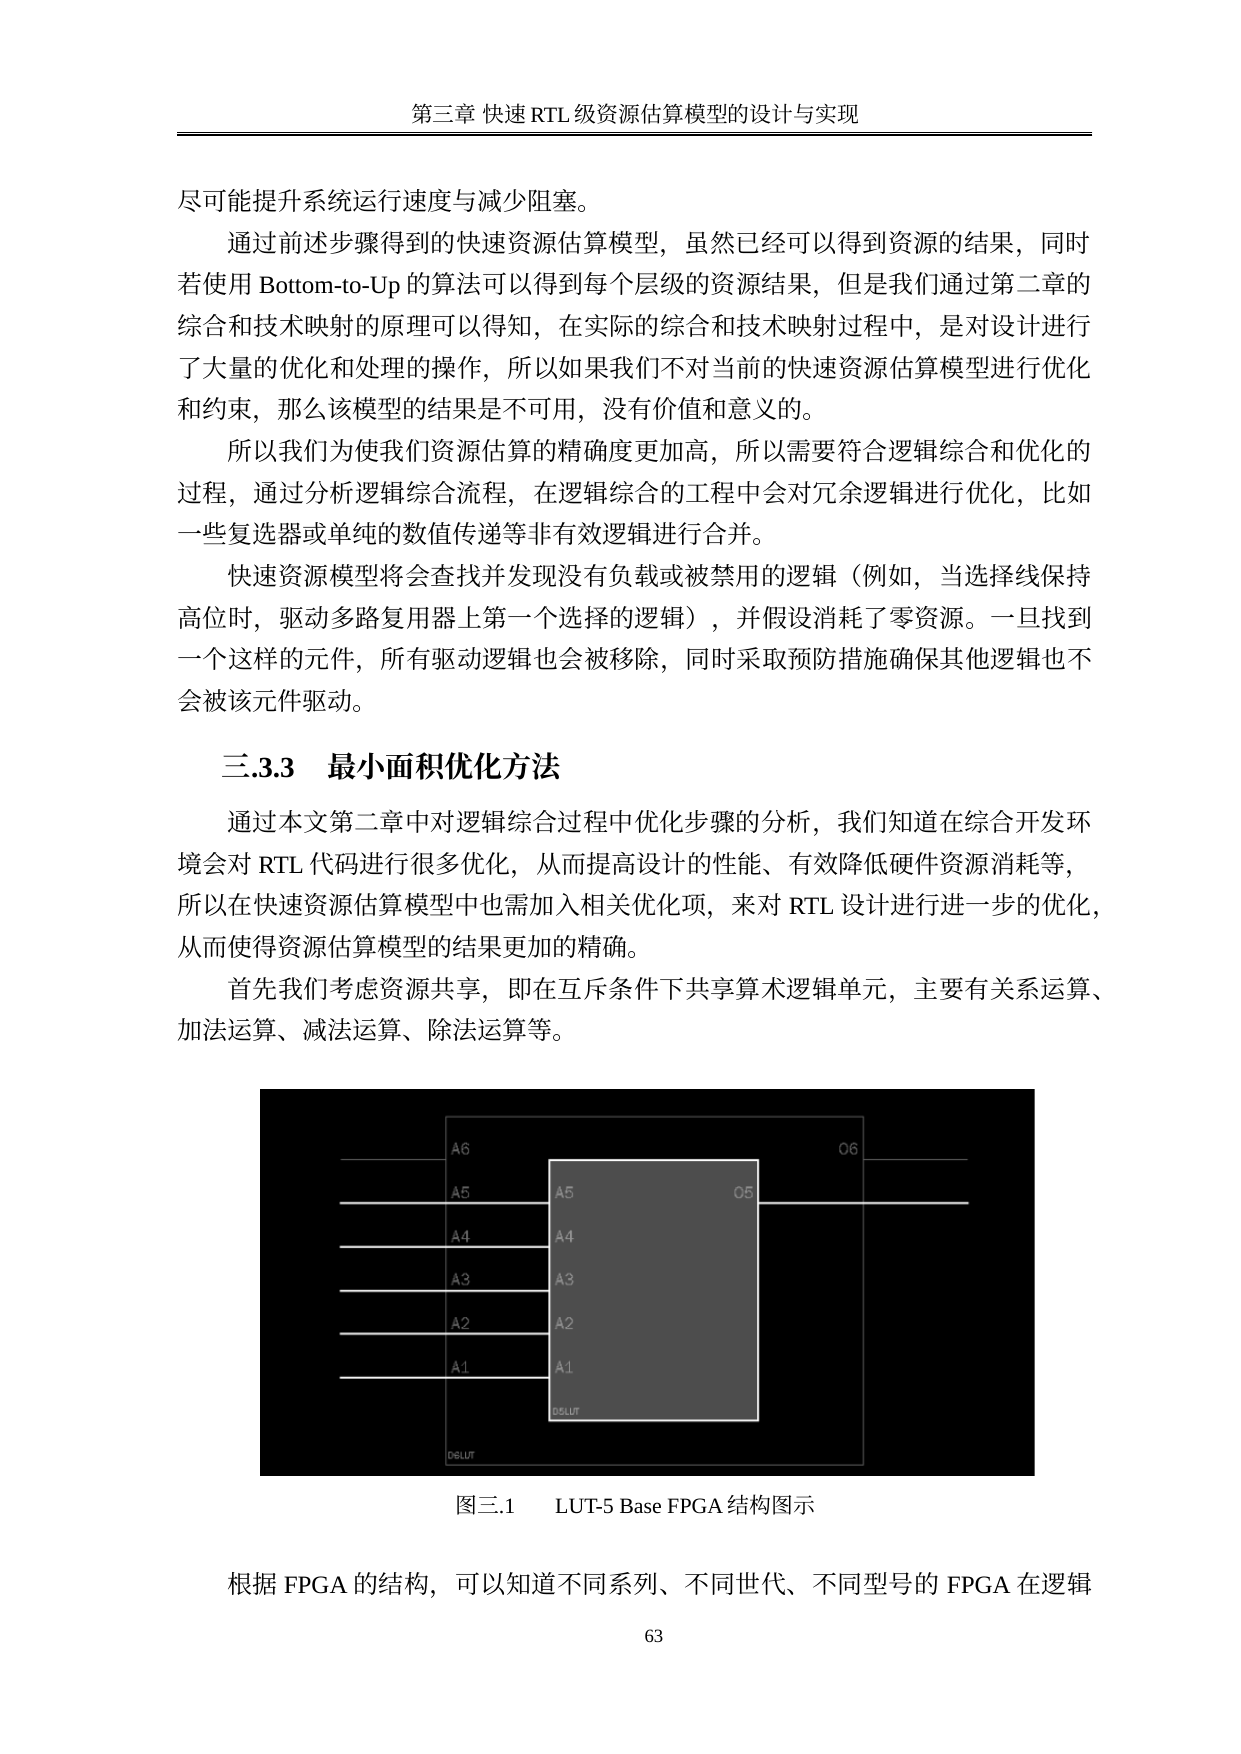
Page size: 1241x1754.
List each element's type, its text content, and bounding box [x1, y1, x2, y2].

text 所以我们为使我们资源估算的精确度更加高，所以需要符合逻辑综合和优化的过程，通过分析逻辑综合流程，在逻辑综合的工程中会对冗余逻辑进行优化，比如一些复选器或单纯的数值传递等非有效逻辑进行合并。 [177, 427, 1092, 552]
text 快速资源模型将会查找并发现没有负载或被禁用的逻辑（例如，当选择线保持高位时，驱动多路复用器上第一个选择的逻辑），并假设消耗了零资源。一旦找到一个这样的元件，所有驱动逻辑也会被移除，同时采取预防措施确保其他逻辑也不会被该元件驱动。 [177, 552, 1092, 719]
text LUT-5 Base FPGA结构图示 [177, 1488, 1092, 1520]
text 首先我们考虑资源共享，即在互斥条件下共享算术逻辑单元，主要有关系运算、加法运算、减法运算、除法运算等。 [177, 965, 1092, 1048]
picture [260, 1089, 1035, 1476]
text 通过本文第二章中对逻辑综合过程中优化步骤的分析，我们知道在综合开发环境会对RTL代码进行很多优化，从而提高设计的性能、有效降低硬件资源消耗等，所以在快速资源估算模型中也需加入相关优化项，来对RTL设计进行进一步的优化，从而使得资源估算模型的结果更加的精确。 [177, 798, 1092, 965]
text 通过前述步骤得到的快速资源估算模型，虽然已经可以得到资源的结果，同时若使用Bottom-to-Up的算法可以得到每个层级的资源结果，但是我们通过第二章的综合和技术映射的原理可以得知，在实际的综合和技术映射过程中，是对设计进行了大量的优化和处理的操作，所以如果我们不对当前的快速资源估算模型进行优化和约束，那么该模型的结果是不可用，没有价值和意义的。 [177, 219, 1092, 427]
subtitle 最小面积优化方法 [222, 744, 1092, 786]
